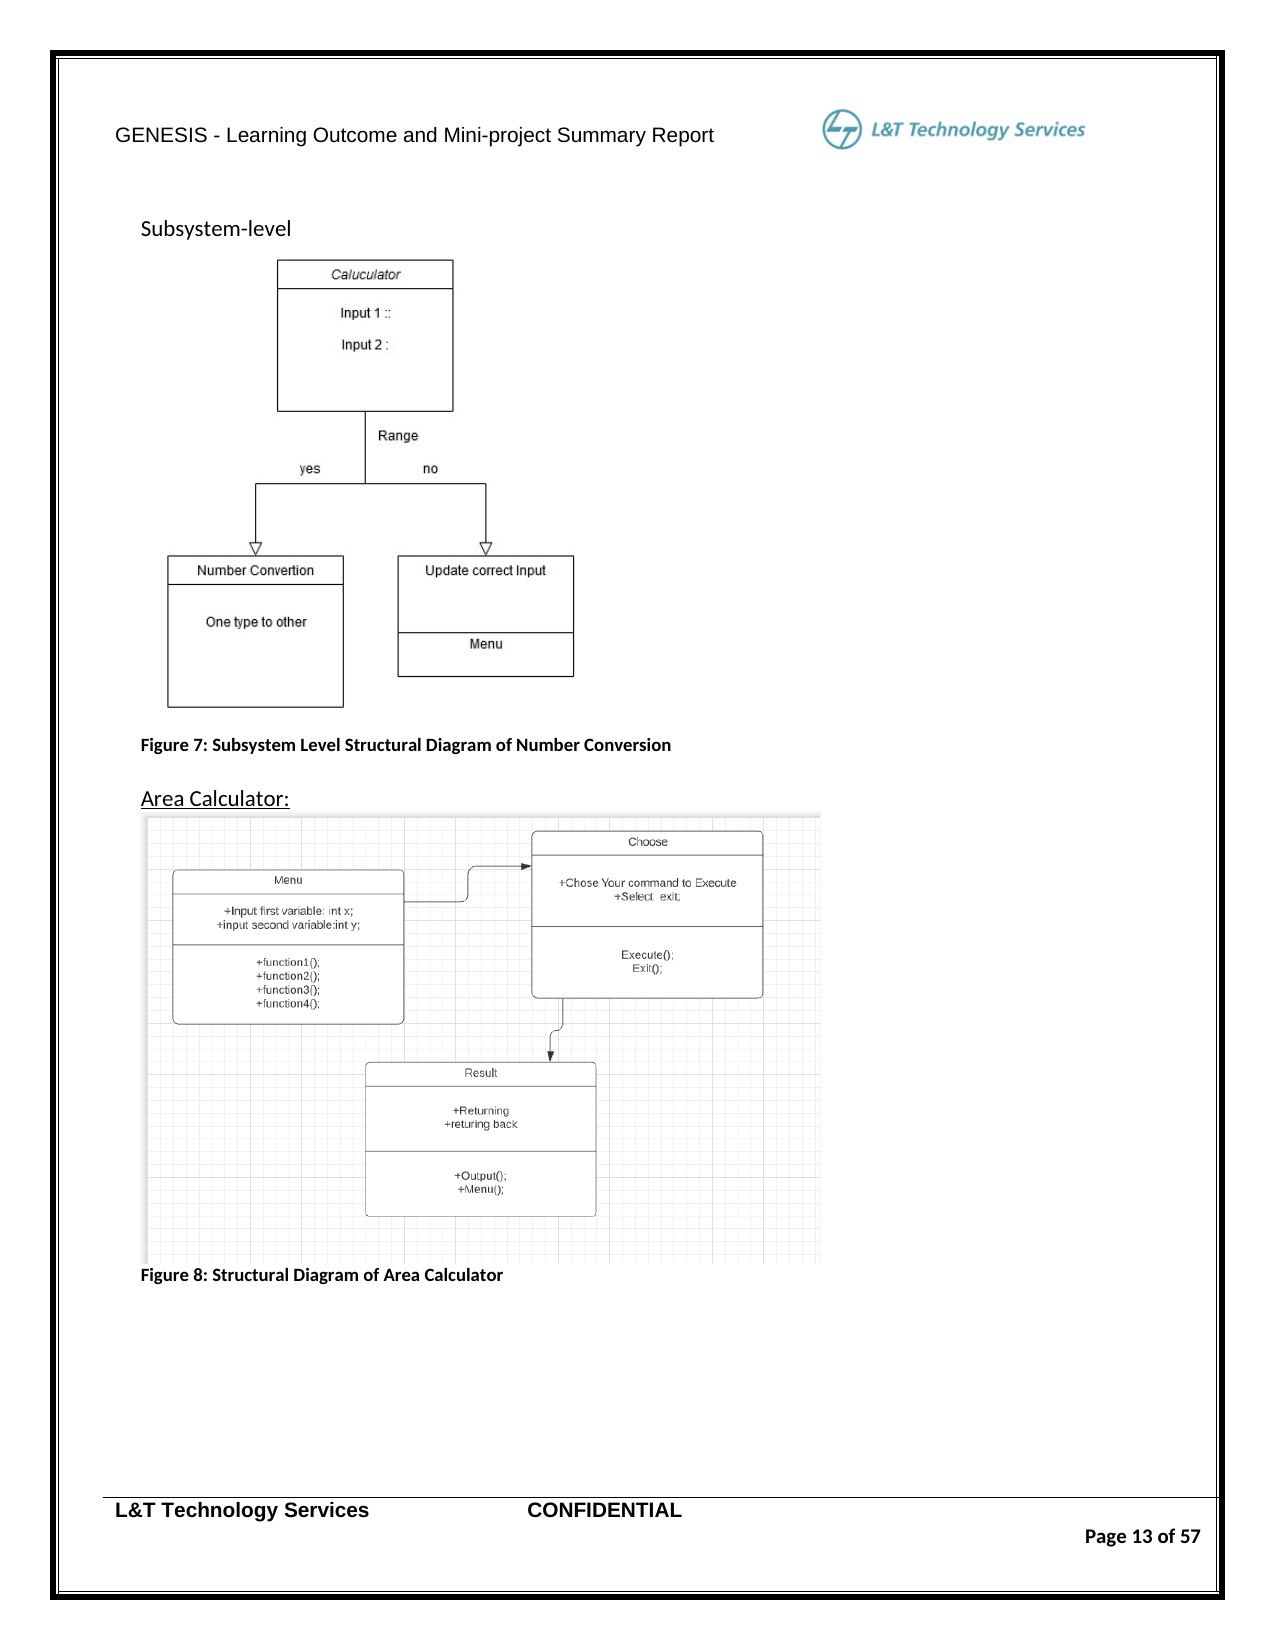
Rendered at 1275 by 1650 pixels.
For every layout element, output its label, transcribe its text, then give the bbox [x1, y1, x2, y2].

text Area Calculator: [103, 784, 1162, 812]
picture [140, 241, 652, 733]
text Subsystem-level [103, 214, 1162, 242]
picture [140, 812, 821, 1264]
picture [820, 98, 1087, 162]
